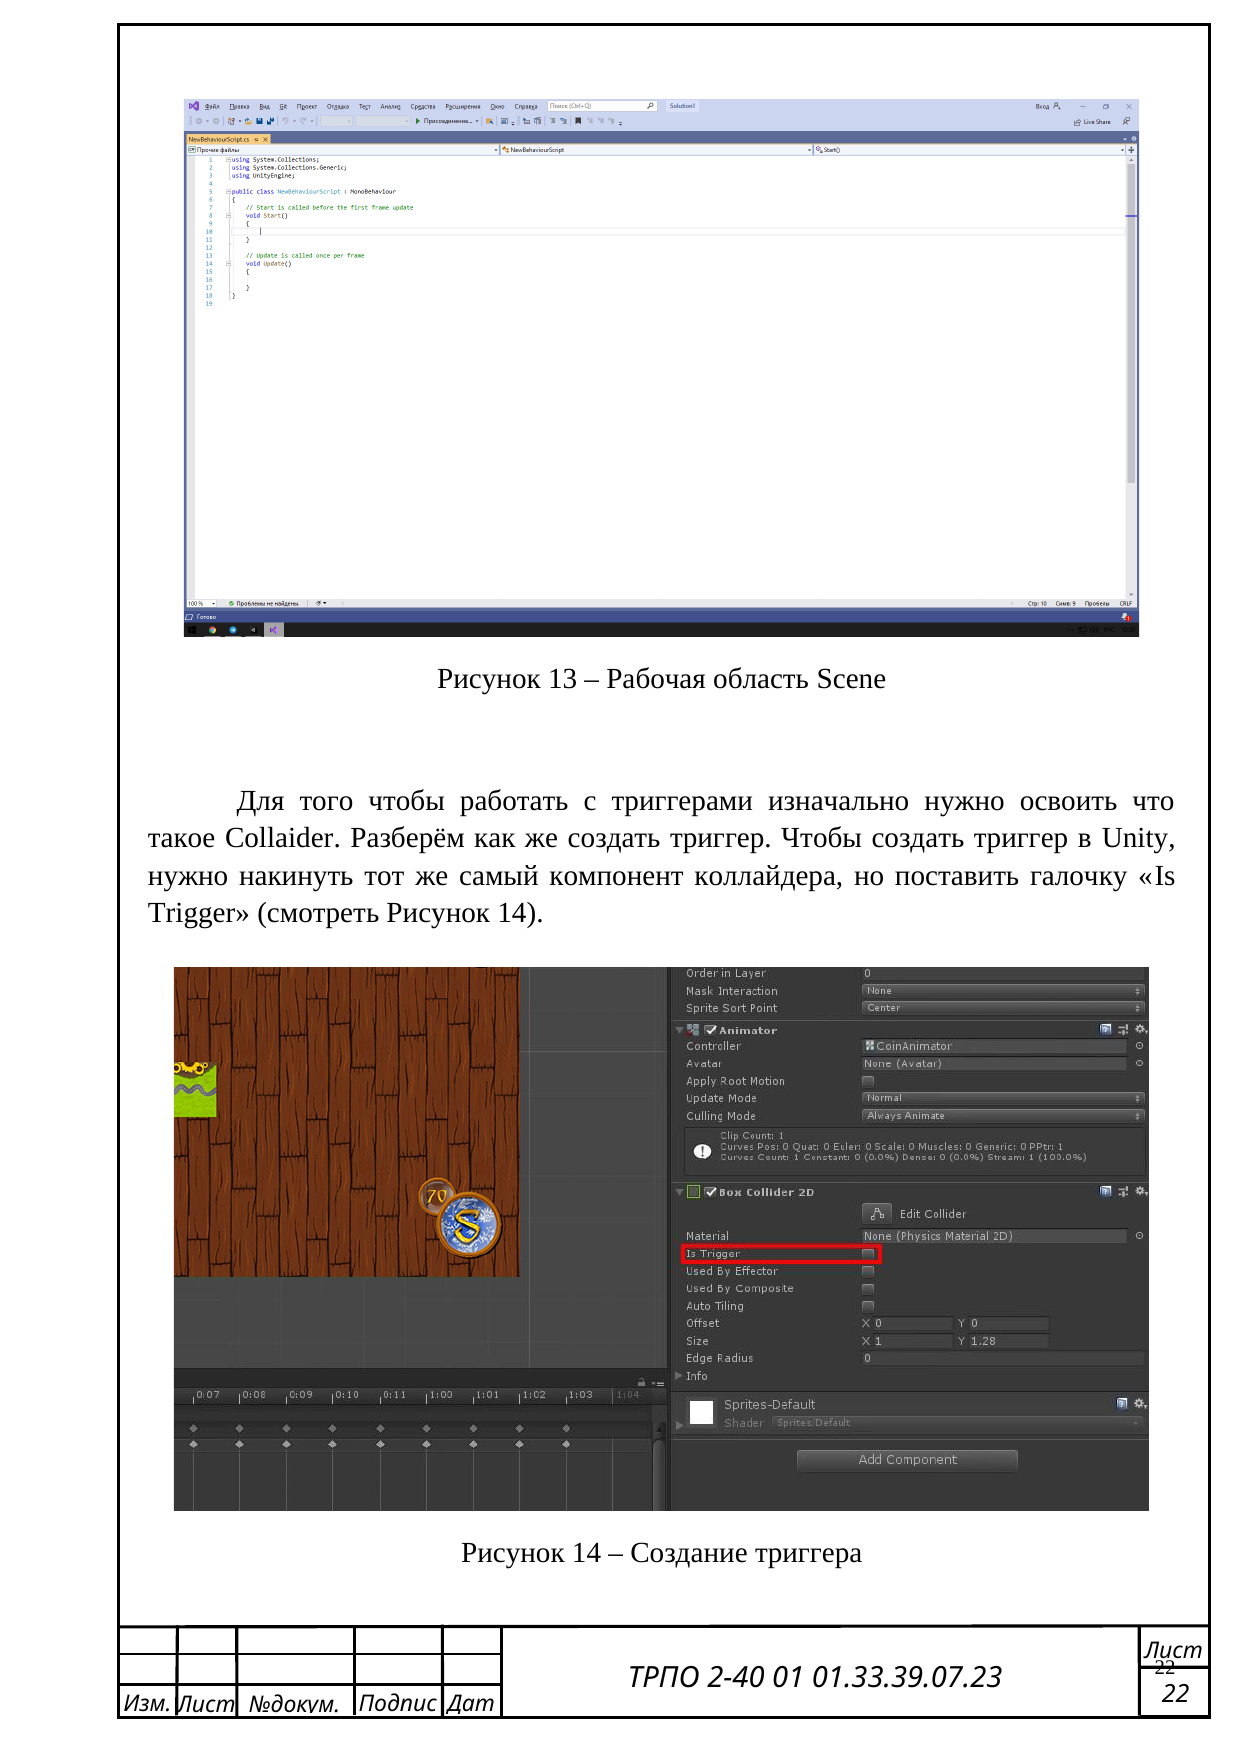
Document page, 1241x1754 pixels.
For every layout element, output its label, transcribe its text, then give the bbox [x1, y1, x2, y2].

picture [183, 99, 1140, 637]
text Рисунок 13 – Рабочая область Scene [148, 662, 1175, 695]
picture [173, 967, 1149, 1511]
text Для того чтобы работать с триггерами изначально нужно освоить что такое Collaider. Разберём как же создать триггер. Чтобы создать триггер в Unity, нужно накинуть тот же самый компонент коллайдера, но поставить галочку «Is Trigger» (смотреть Рисунок 14). [148, 780, 1175, 930]
text Рисунок 14 – Создание триггера [148, 1535, 1175, 1569]
